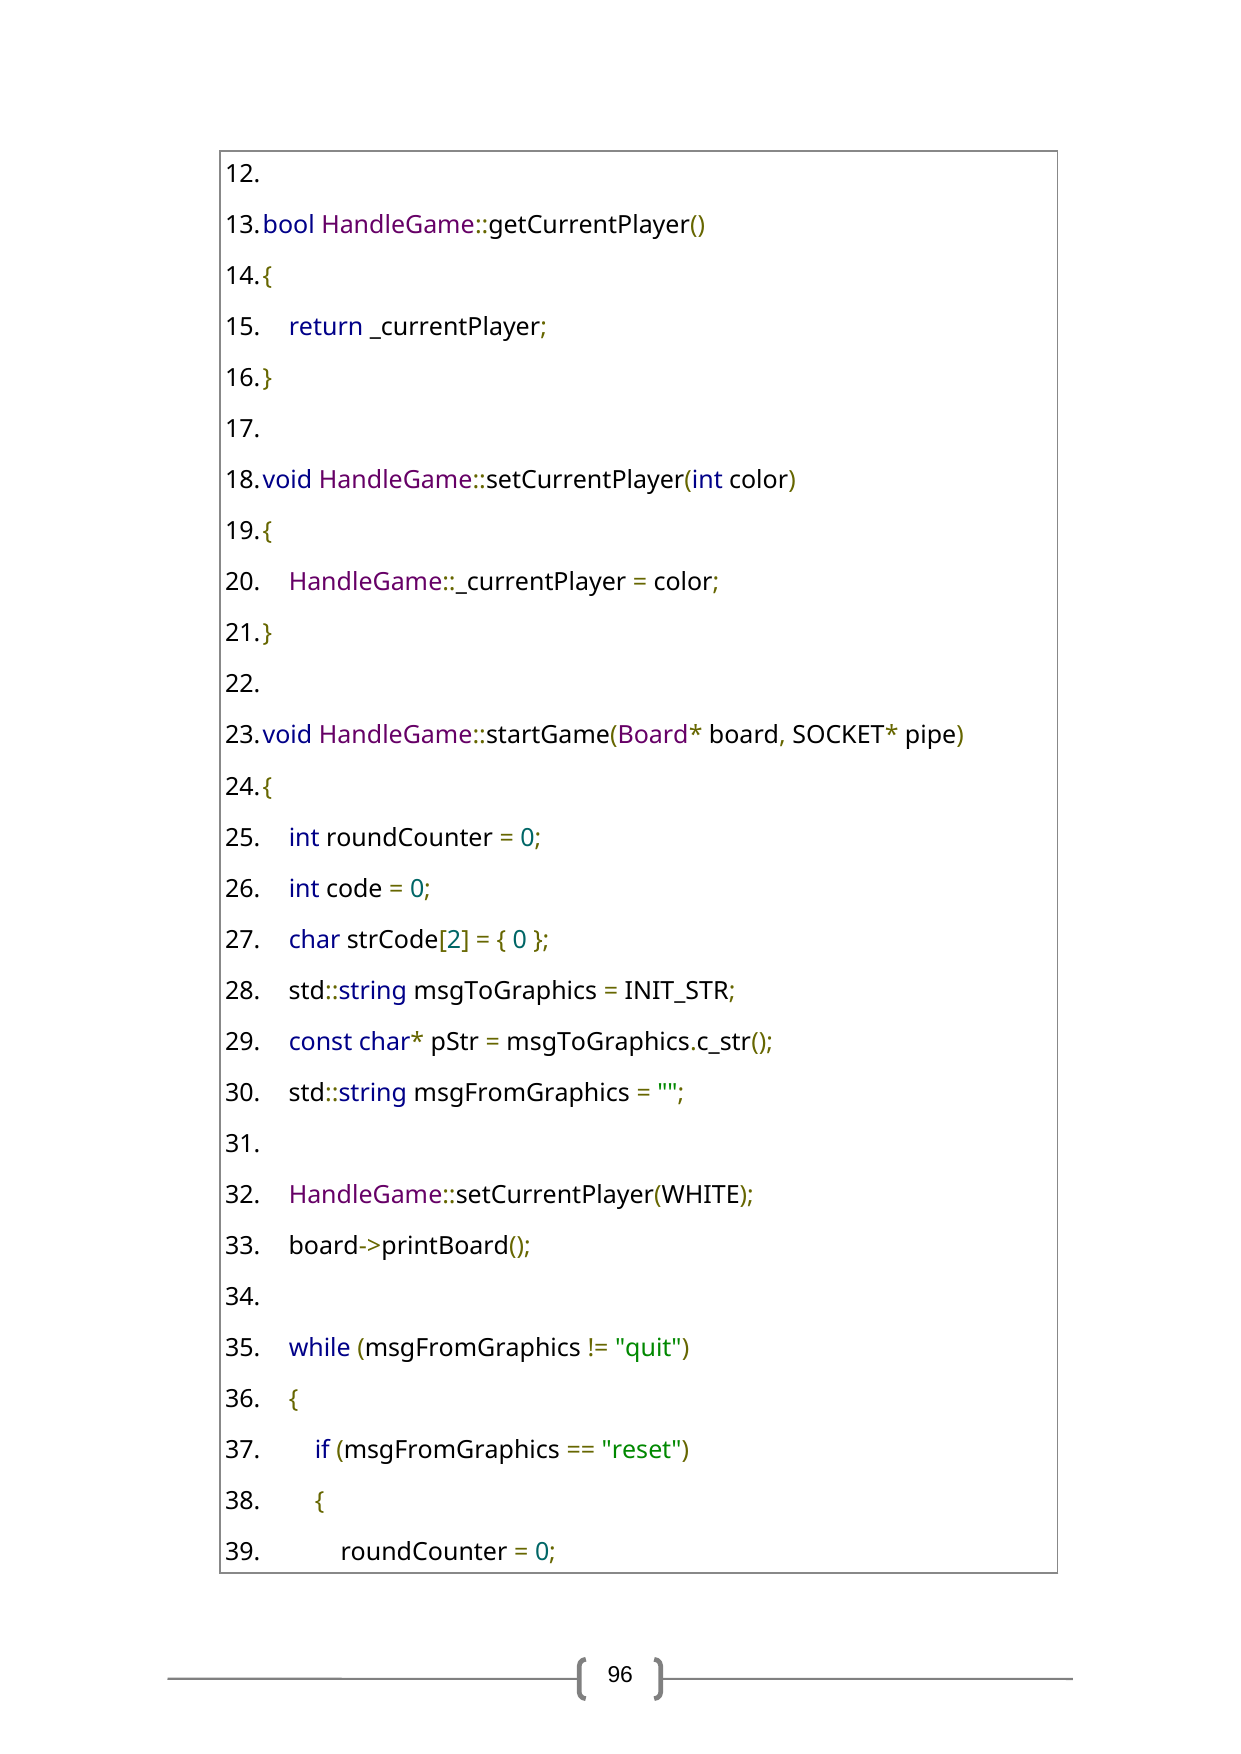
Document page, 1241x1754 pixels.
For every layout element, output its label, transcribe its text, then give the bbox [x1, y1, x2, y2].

list { [221, 507, 1057, 547]
list std::string msgFromGraphics = ""; [221, 1069, 1057, 1108]
list const char* pStr = msgToGraphics.c_str(); [221, 1018, 1057, 1057]
list char strCode[2] = { 0 }; [221, 916, 1057, 955]
list { [221, 762, 1057, 802]
list std::string msgToGraphics = INIT_STR; [221, 967, 1057, 1006]
list roundCounter = 0; [221, 1528, 1057, 1572]
list bool HandleGame::getCurrentPlayer() [221, 201, 1057, 241]
list } [221, 354, 1057, 394]
list while (msgFromGraphics != "quit") [221, 1324, 1057, 1364]
list { [221, 252, 1057, 292]
list int roundCounter = 0; [221, 813, 1057, 853]
list board->printBoard(); [221, 1222, 1057, 1262]
list return _currentPlayer; [221, 303, 1057, 343]
list void HandleGame::startGame(Board* board, SOCKET* pipe) [221, 711, 1057, 751]
list int code = 0; [221, 864, 1057, 904]
list if (msgFromGraphics == "reset") [221, 1426, 1057, 1466]
list HandleGame::_currentPlayer = color; [221, 558, 1057, 598]
list void HandleGame::setCurrentPlayer(int color) [221, 456, 1057, 496]
list { [221, 1477, 1057, 1517]
list { [221, 1375, 1057, 1415]
list } [221, 609, 1057, 649]
list HandleGame::setCurrentPlayer(WHITE); [221, 1171, 1057, 1211]
